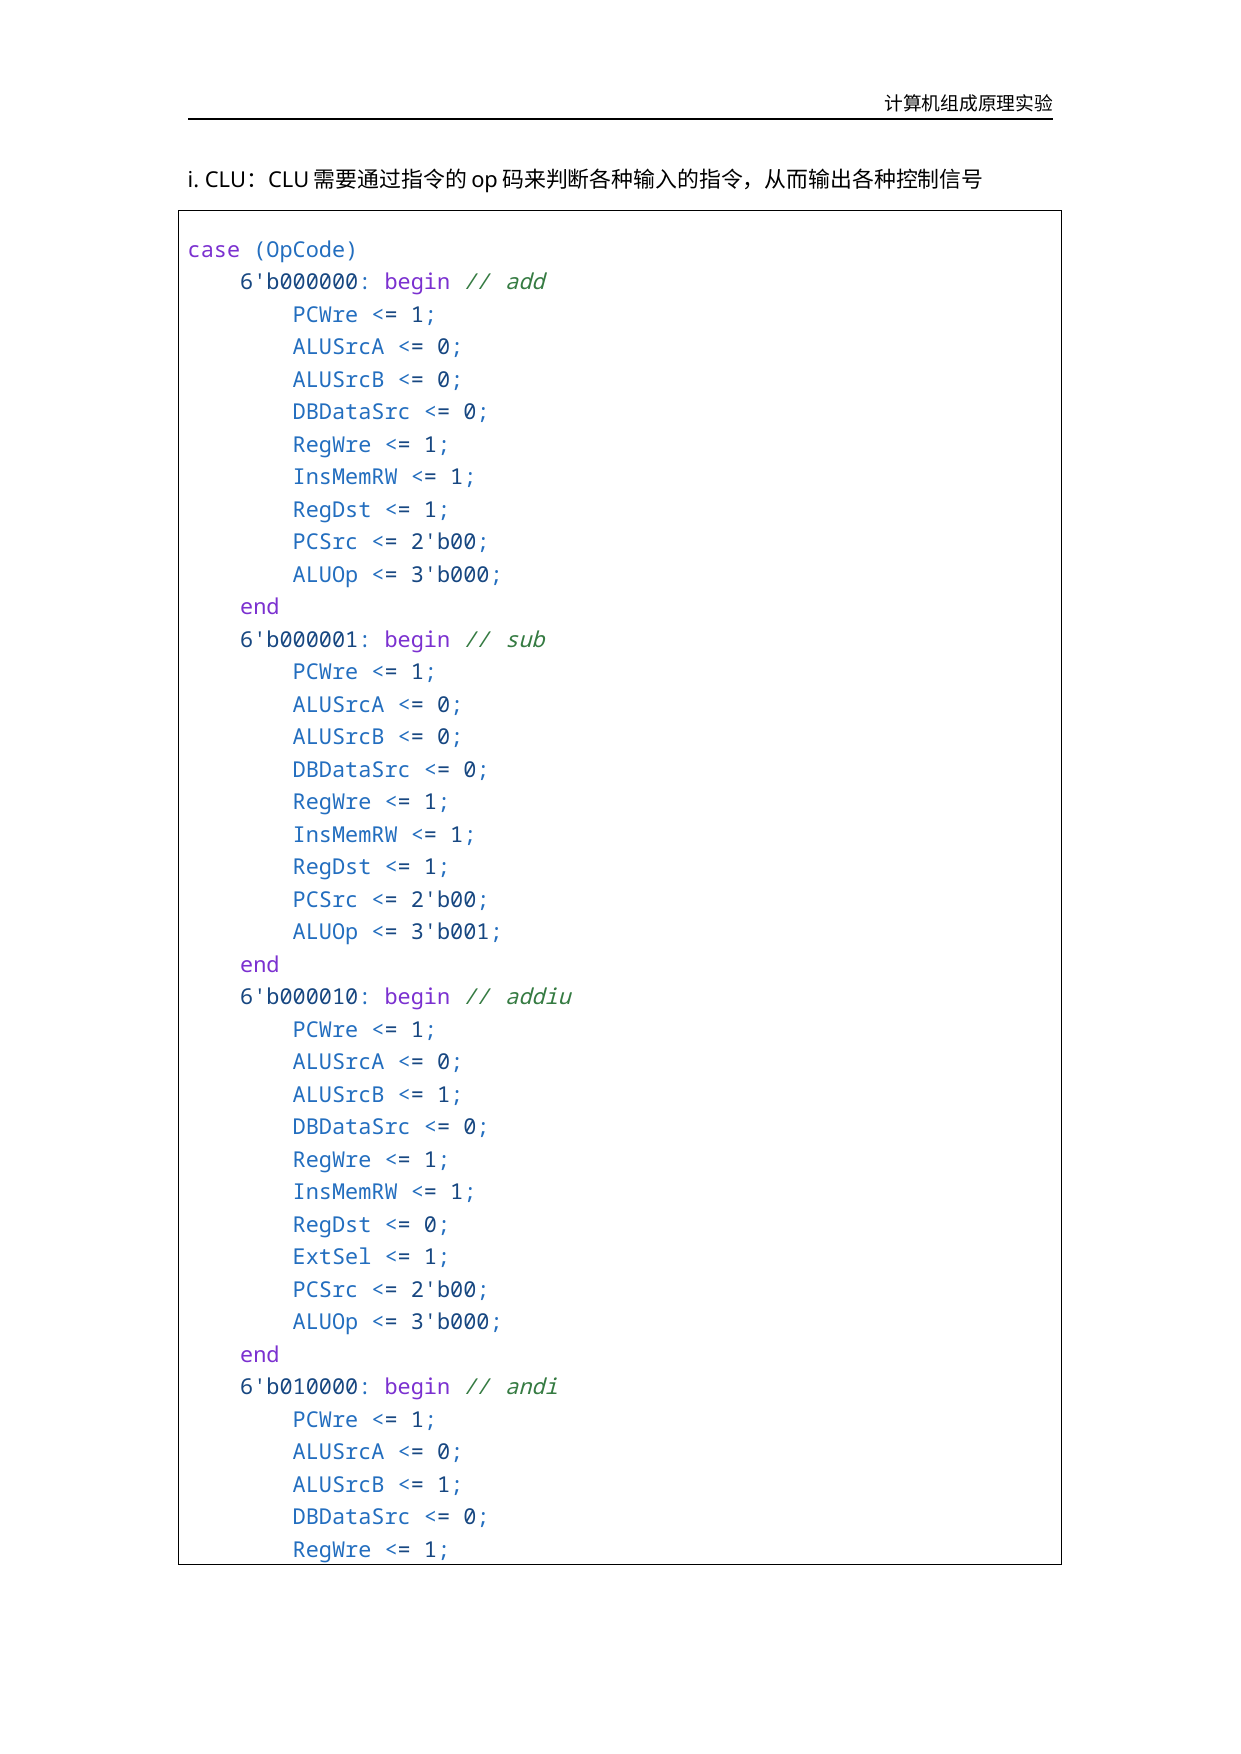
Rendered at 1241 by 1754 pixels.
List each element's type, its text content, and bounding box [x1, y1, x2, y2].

text ALUSrcB <= 0; [187, 362, 1053, 395]
text 6'b000000: begin // add [187, 265, 1053, 297]
text InsMemRW <= 1; [187, 817, 1053, 850]
text end [187, 1337, 1053, 1370]
text InsMemRW <= 1; [187, 460, 1053, 492]
text RegDst <= 0; [187, 1207, 1053, 1240]
text RegWre <= 1; [187, 1532, 1053, 1564]
text ExtSel <= 1; [187, 1240, 1053, 1272]
text ALUSrcA <= 0; [187, 1435, 1053, 1467]
text InsMemRW <= 1; [187, 1175, 1053, 1207]
text DBDataSrc <= 0; [187, 752, 1053, 785]
text end [187, 947, 1053, 980]
text RegDst <= 1; [187, 850, 1053, 882]
text PCWre <= 1; [187, 1012, 1053, 1045]
text PCSrc <= 2'b00; [187, 525, 1053, 557]
text ALUSrcA <= 0; [187, 687, 1053, 720]
text 6'b000001: begin // sub [187, 622, 1053, 655]
text RegWre <= 1; [187, 427, 1053, 460]
text PCSrc <= 2'b00; [187, 882, 1053, 915]
text i. CLU：CLU需要通过指令的op码来判断各种输入的指令，从而输出各种控制信号 [187, 162, 1053, 194]
text ALUSrcA <= 0; [187, 1045, 1053, 1077]
text ALUOp <= 3'b000; [187, 557, 1053, 590]
text 6'b000010: begin // addiu [187, 980, 1053, 1012]
text PCSrc <= 2'b00; [187, 1272, 1053, 1305]
text DBDataSrc <= 0; [187, 1500, 1053, 1532]
text RegDst <= 1; [187, 492, 1053, 525]
text PCWre <= 1; [187, 297, 1053, 330]
text DBDataSrc <= 0; [187, 395, 1053, 427]
text case (OpCode) [179, 211, 1061, 265]
text ALUSrcB <= 1; [187, 1467, 1053, 1500]
text PCWre <= 1; [187, 655, 1053, 687]
text RegWre <= 1; [187, 785, 1053, 817]
text 6'b010000: begin // andi [187, 1370, 1053, 1402]
text ALUSrcA <= 0; [187, 330, 1053, 362]
text ALUSrcB <= 0; [187, 720, 1053, 752]
text DBDataSrc <= 0; [187, 1110, 1053, 1142]
text RegWre <= 1; [187, 1142, 1053, 1175]
text PCWre <= 1; [187, 1402, 1053, 1435]
text ALUSrcB <= 1; [187, 1077, 1053, 1110]
text ALUOp <= 3'b000; [187, 1305, 1053, 1337]
text ALUOp <= 3'b001; [187, 915, 1053, 947]
text end [187, 590, 1053, 622]
